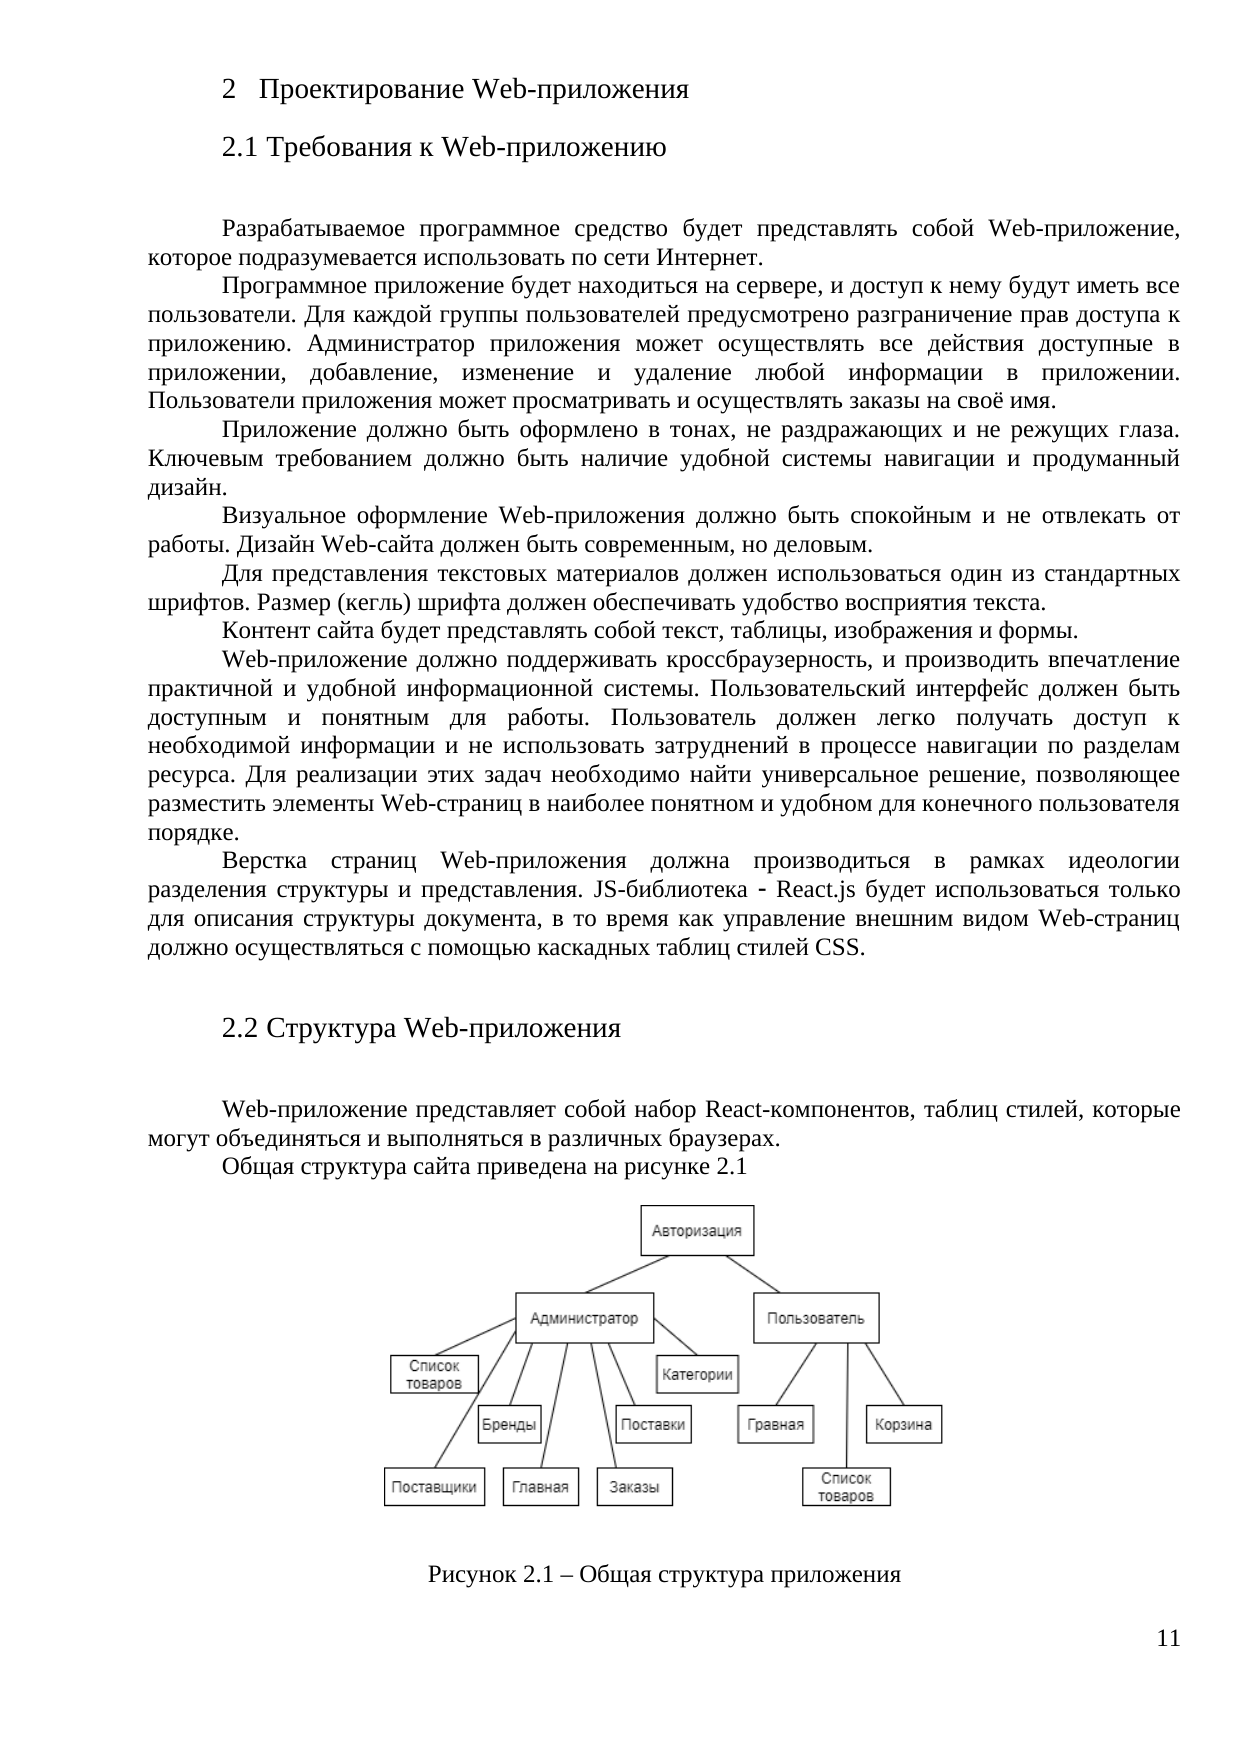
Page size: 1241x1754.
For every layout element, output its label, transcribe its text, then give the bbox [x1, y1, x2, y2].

list Для представления текстовых материалов должен использоваться один из стандартных шрифтов. Размер (кегль) шрифта должен обеспечивать удобство восприятия текста. [148, 558, 1181, 615]
list Верстка страниц Web-приложения должна производиться в рамках идеологии разделения структуры и представления. JS-библиотека React.js будет использоваться только для описания структуры документа, в то время как управление внешним видом Web-страниц должно осуществляться с помощью каскадных таблиц стилей CSS. [148, 845, 1181, 960]
text Рисунок 2.1 – Общая структура приложения [148, 1559, 1181, 1588]
list Визуальное оформление Web-приложения должно быть спокойным и не отвлекать от работы. Дизайн Web-сайта должен быть современным, но деловым. [148, 500, 1181, 558]
text Общая структура сайта приведена на рисунке 2.1 [148, 1151, 1181, 1180]
picture [384, 1205, 945, 1510]
list Приложение должно быть оформлено в тонах, не раздражающих и не режущих глаза. Ключевым требованием должно быть наличие удобной системы навигации и продуманный дизайн. [148, 414, 1181, 500]
list Разрабатываемое программное средство будет представлять собой Web-приложение, которое подразумевается использовать по сети Интернет. [148, 213, 1181, 270]
list Структура Web-приложения [222, 1010, 1181, 1044]
list Требования к Web-приложению [222, 129, 1181, 163]
list Программное приложение будет находиться на сервере, и доступ к нему будут иметь все пользователи. Для каждой группы пользователей предусмотрено разграничение прав доступа к приложению. Администратор приложения может осуществлять все действия доступные в приложении, добавление, изменение и удаление любой информации в приложении. Пользователи приложения может просматривать и осуществлять заказы на своё имя. [148, 270, 1181, 414]
list Контент сайта будет представлять собой текст, таблицы, изображения и формы. [148, 615, 1181, 644]
list Web-приложение должно поддерживать кроссбраузерность, и производить впечатление практичной и удобной информационной системы. Пользовательский интерфейс должен быть доступным и понятным для работы. Пользователь должен легко получать доступ к необходимой информации и не использовать затруднений в процессе навигации по разделам ресурса. Для реализации этих задач необходимо найти универсальное решение, позволяющее разместить элементы Web-страниц в наиболее понятном и удобном для конечного пользователя порядке. [148, 644, 1181, 845]
list Проектирование Web-приложения [222, 71, 1181, 104]
text Web-приложение представляет собой набор React-компонентов, таблиц стилей, которые могут объединяться и выполняться в различных браузерах. [148, 1094, 1181, 1151]
